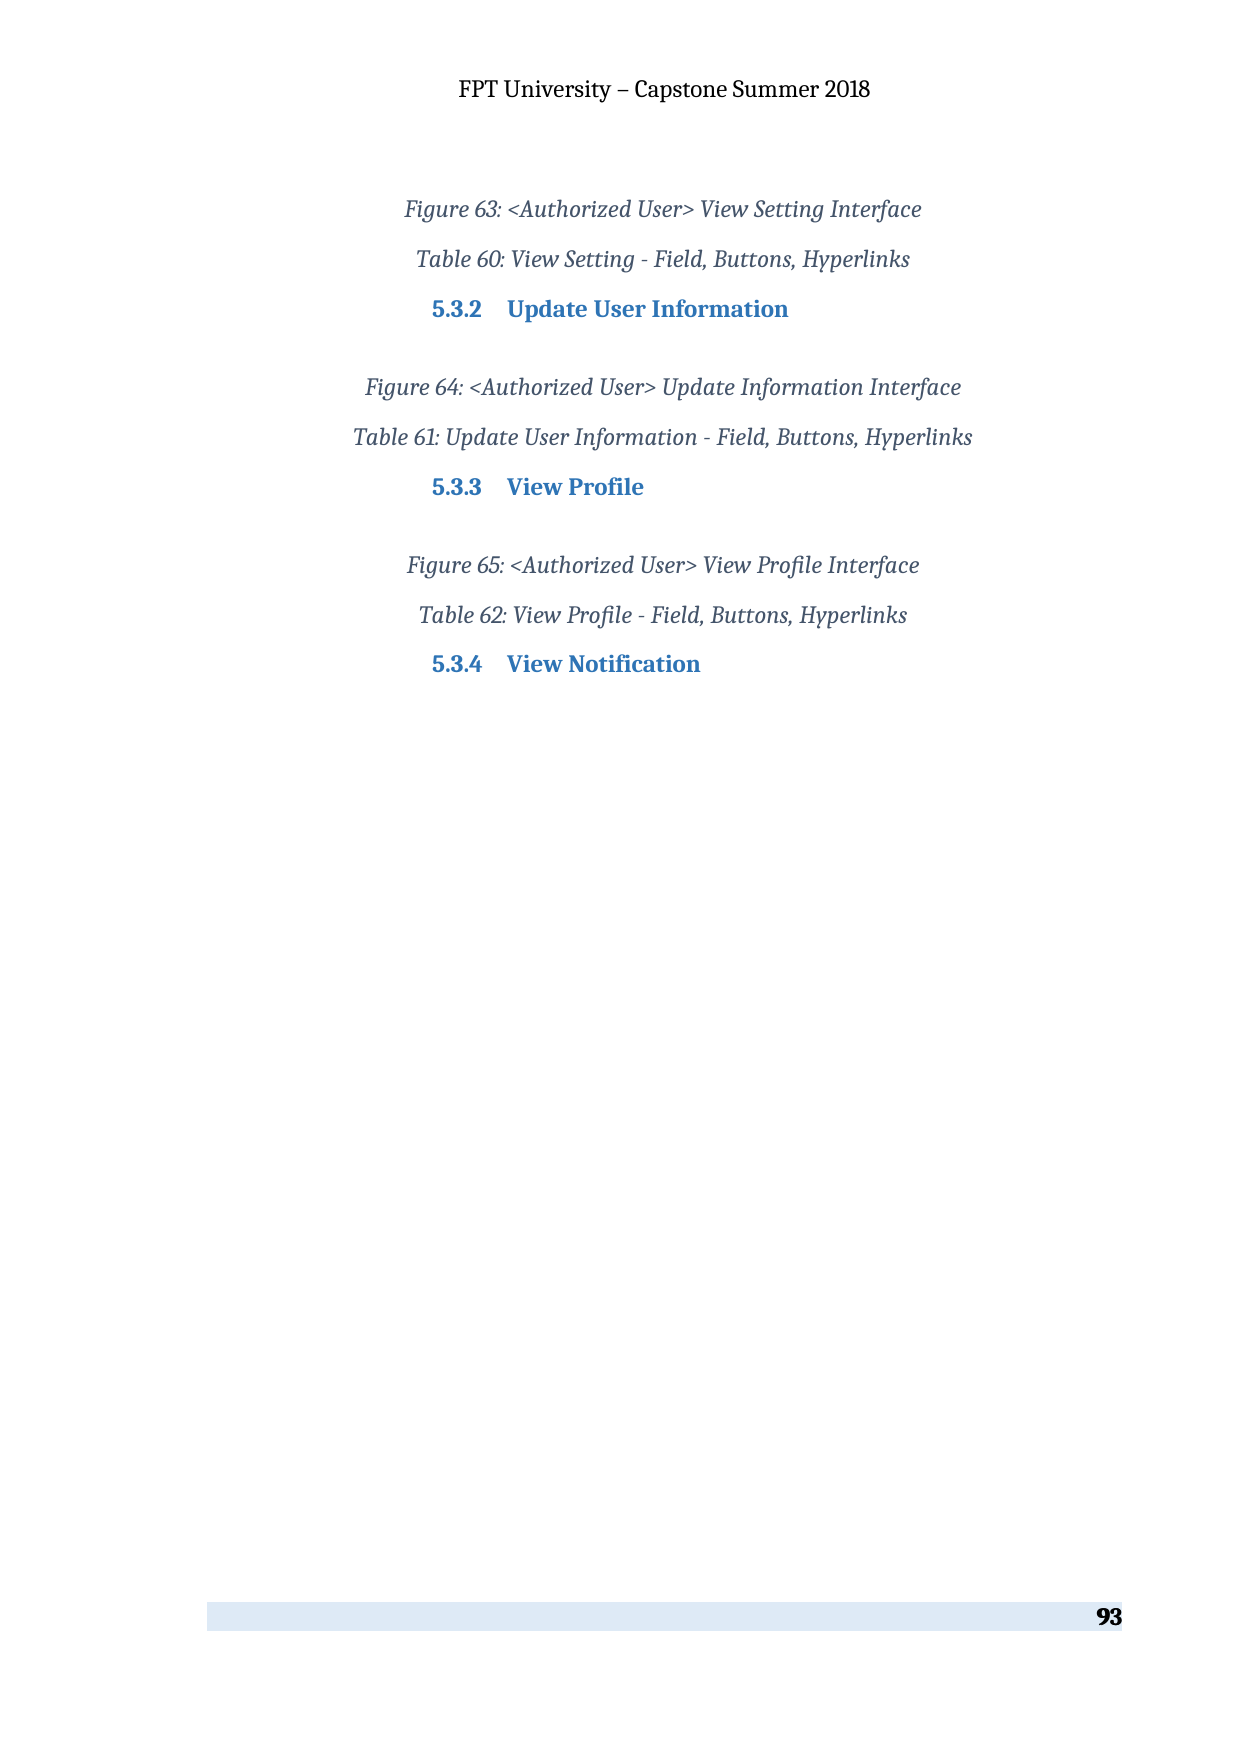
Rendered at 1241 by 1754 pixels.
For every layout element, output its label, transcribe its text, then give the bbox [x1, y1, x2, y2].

text Table 61: Update User Information - Field, Buttons, Hyperlinks [207, 423, 1122, 452]
subtitle View Profile [432, 472, 1122, 501]
text Table 60: View Setting - Field, Buttons, Hyperlinks [207, 245, 1122, 274]
subtitle Update User Information [432, 294, 1122, 323]
subtitle View Notification [432, 650, 1122, 679]
text Figure 63: <Authorized User> View Setting Interface [207, 195, 1122, 224]
text Table 62: View Profile - Field, Buttons, Hyperlinks [207, 601, 1122, 629]
text Figure 64: <Authorized User> Update Information Interface [207, 373, 1122, 402]
text Figure 65: <Authorized User> View Profile Interface [207, 551, 1122, 580]
